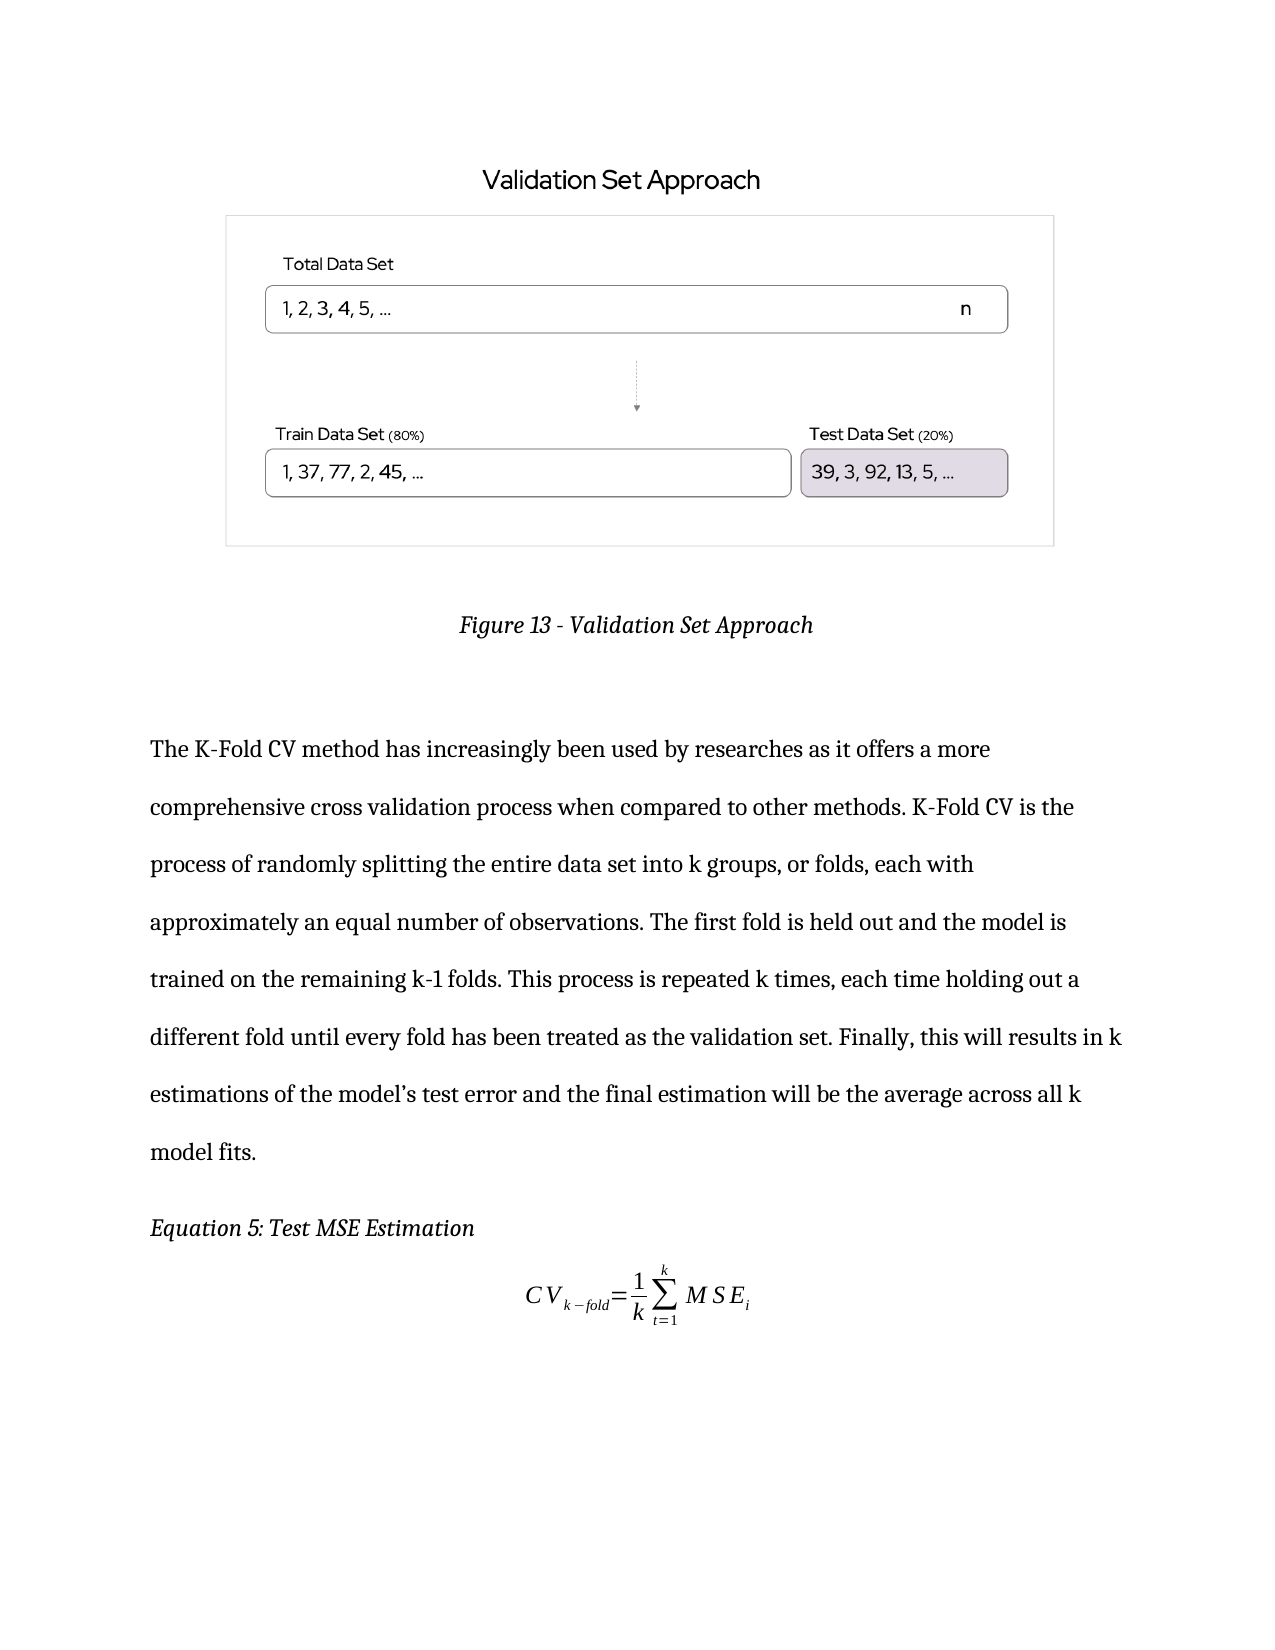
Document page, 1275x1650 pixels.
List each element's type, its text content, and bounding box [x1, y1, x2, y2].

text The K-Fold CV method has increasingly been used by researches as it offers a more comprehensive cross validation process when compared to other methods. K-Fold CV is the process of randomly splitting the entire data set into k groups, or folds, each with approximately an equal number of observations. The first fold is held out and the model is trained on the remaining k-1 folds. This process is repeated k times, each time holding out a different fold until every fold has been treated as the validation set. Finally, this will results in k estimations of the model’s test error and the final estimation will be the average across all k model fits. [150, 735, 1125, 1166]
picture [200, 150, 1075, 564]
